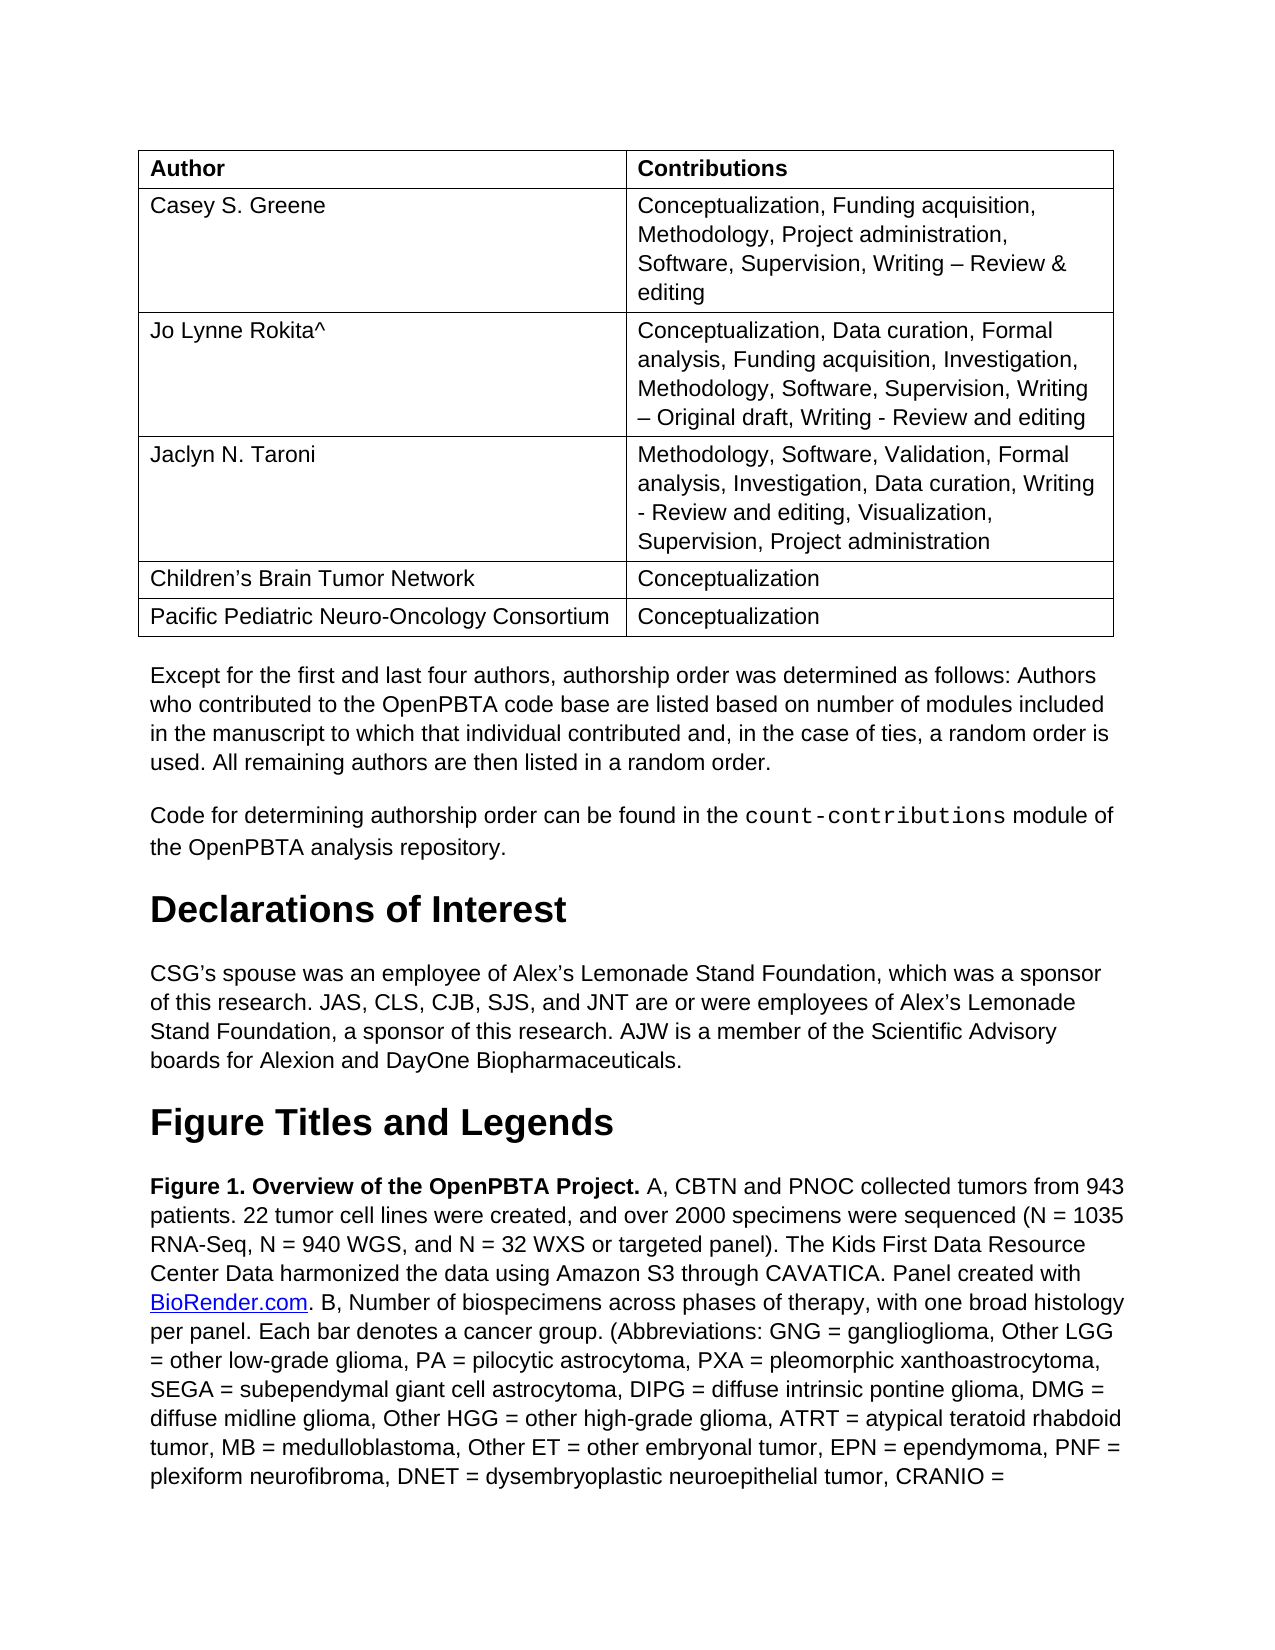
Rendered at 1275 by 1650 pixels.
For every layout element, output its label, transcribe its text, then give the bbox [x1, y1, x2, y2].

text Code for determining authorship order can be found in the count-contributions module of the OpenPBTA analysis repository. [150, 802, 1125, 860]
table_cell Jaclyn N. Taroni [139, 437, 626, 561]
table_cell Conceptualization, Data curation, Formal analysis, Funding acquisition, Investigation, Methodology, Software, Supervision, Writing – Original draft, Writing - Review and editing [627, 313, 1113, 436]
table_cell Conceptualization, Funding acquisition, Methodology, Project administration, Software, Supervision, Writing – Review & editing [627, 189, 1113, 312]
table_cell Jo Lynne Rokita^ [139, 313, 626, 436]
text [150, 1173, 1125, 1489]
table_cell Casey S. Greene [139, 189, 626, 312]
table_header Contributions [627, 151, 1113, 187]
table_cell Children’s Brain Tumor Network [139, 562, 626, 598]
text CSG’s spouse was an employee of Alex’s Lemonade Stand Foundation, which was a sponsor of this research. JAS, CLS, CJB, SJS, and JNT are or were employees of Alex’s Lemonade Stand Foundation, a sponsor of this research. AJW is a member of the Scientific Advisory boards for Alexion and DayOne Biopharmaceuticals. [150, 960, 1125, 1073]
text Except for the first and last four authors, authorship order was determined as follows: Authors who contributed to the OpenPBTA code base are listed based on number of modules included in the manuscript to which that individual contributed and, in the case of ties, a random order is used. All remaining authors are then listed in a random order. [150, 662, 1125, 775]
table_cell Conceptualization [627, 562, 1113, 598]
subtitle Declarations of Interest [150, 887, 1125, 931]
table_cell Pacific Pediatric Neuro-Oncology Consortium [139, 599, 626, 636]
subtitle Figure Titles and Legends [150, 1101, 1125, 1144]
table_header Author [139, 151, 626, 187]
table_cell Conceptualization [627, 599, 1113, 636]
table_cell Methodology, Software, Validation, Formal analysis, Investigation, Data curation, Writing - Review and editing, Visualization, Supervision, Project administration [627, 437, 1113, 561]
